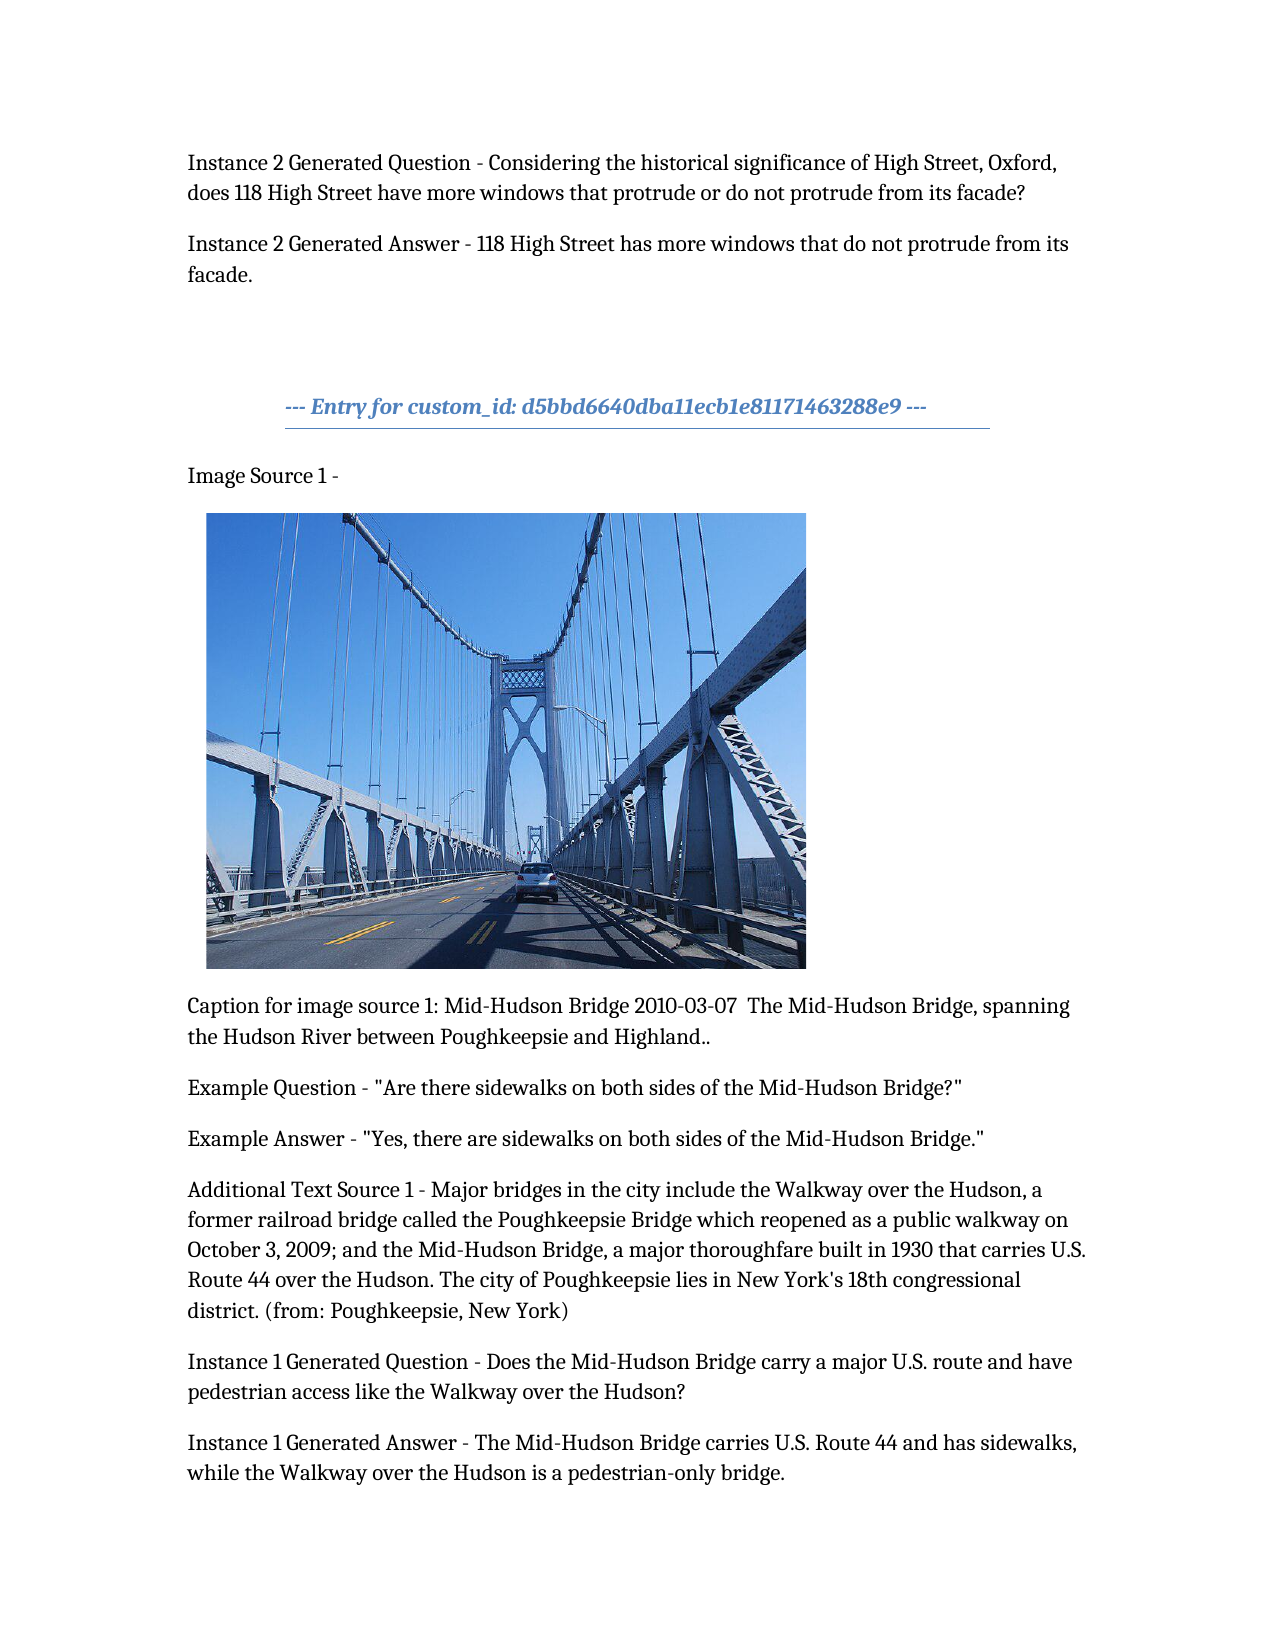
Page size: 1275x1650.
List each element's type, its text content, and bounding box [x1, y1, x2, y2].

text Example Question - "Are there sidewalks on both sides of the Mid-Hudson Bridge?" [187, 1074, 1087, 1101]
text --- Entry for custom_id: d5bbd6640dba11ecb1e81171463288e9 --- [285, 394, 990, 428]
text Instance 1 Generated Question - Does the Mid-Hudson Bridge carry a major U.S. route and have pedestrian access like the Walkway over the Hudson? [187, 1348, 1087, 1405]
text Example Answer - "Yes, there are sidewalks on both sides of the Mid-Hudson Bridge." [187, 1126, 1087, 1152]
text Additional Text Source 1 - Major bridges in the city include the Walkway over the Hudson, a former railroad bridge called the Poughkeepsie Bridge which reopened as a public walkway on October 3, 2009; and the Mid-Hudson Bridge, a major thoroughfare built in 1930 that carries U.S. Route 44 over the Hudson. The city of Poughkeepsie lies in New York's 18th congressional district. (from: Poughkeepsie, New York) [187, 1177, 1087, 1324]
text Instance 2 Generated Answer - 118 High Street has more windows that do not protrude from its facade. [187, 231, 1087, 288]
text Instance 2 Generated Question - Considering the historical significance of High Street, Oxford, does 118 High Street have more windows that protrude or do not protrude from its facade? [187, 150, 1087, 207]
text Image Source 1 - [187, 462, 1087, 489]
picture [206, 513, 807, 969]
text Caption for image source 1: Mid-Hudson Bridge 2010-03-07 The Mid-Hudson Bridge, spanning the Hudson River between Poughkeepsie and Highland.. [187, 993, 1087, 1050]
text Instance 1 Generated Answer - The Mid-Hudson Bridge carries U.S. Route 44 and has sidewalks, while the Walkway over the Hudson is a pedestrian-only bridge. [187, 1430, 1087, 1486]
